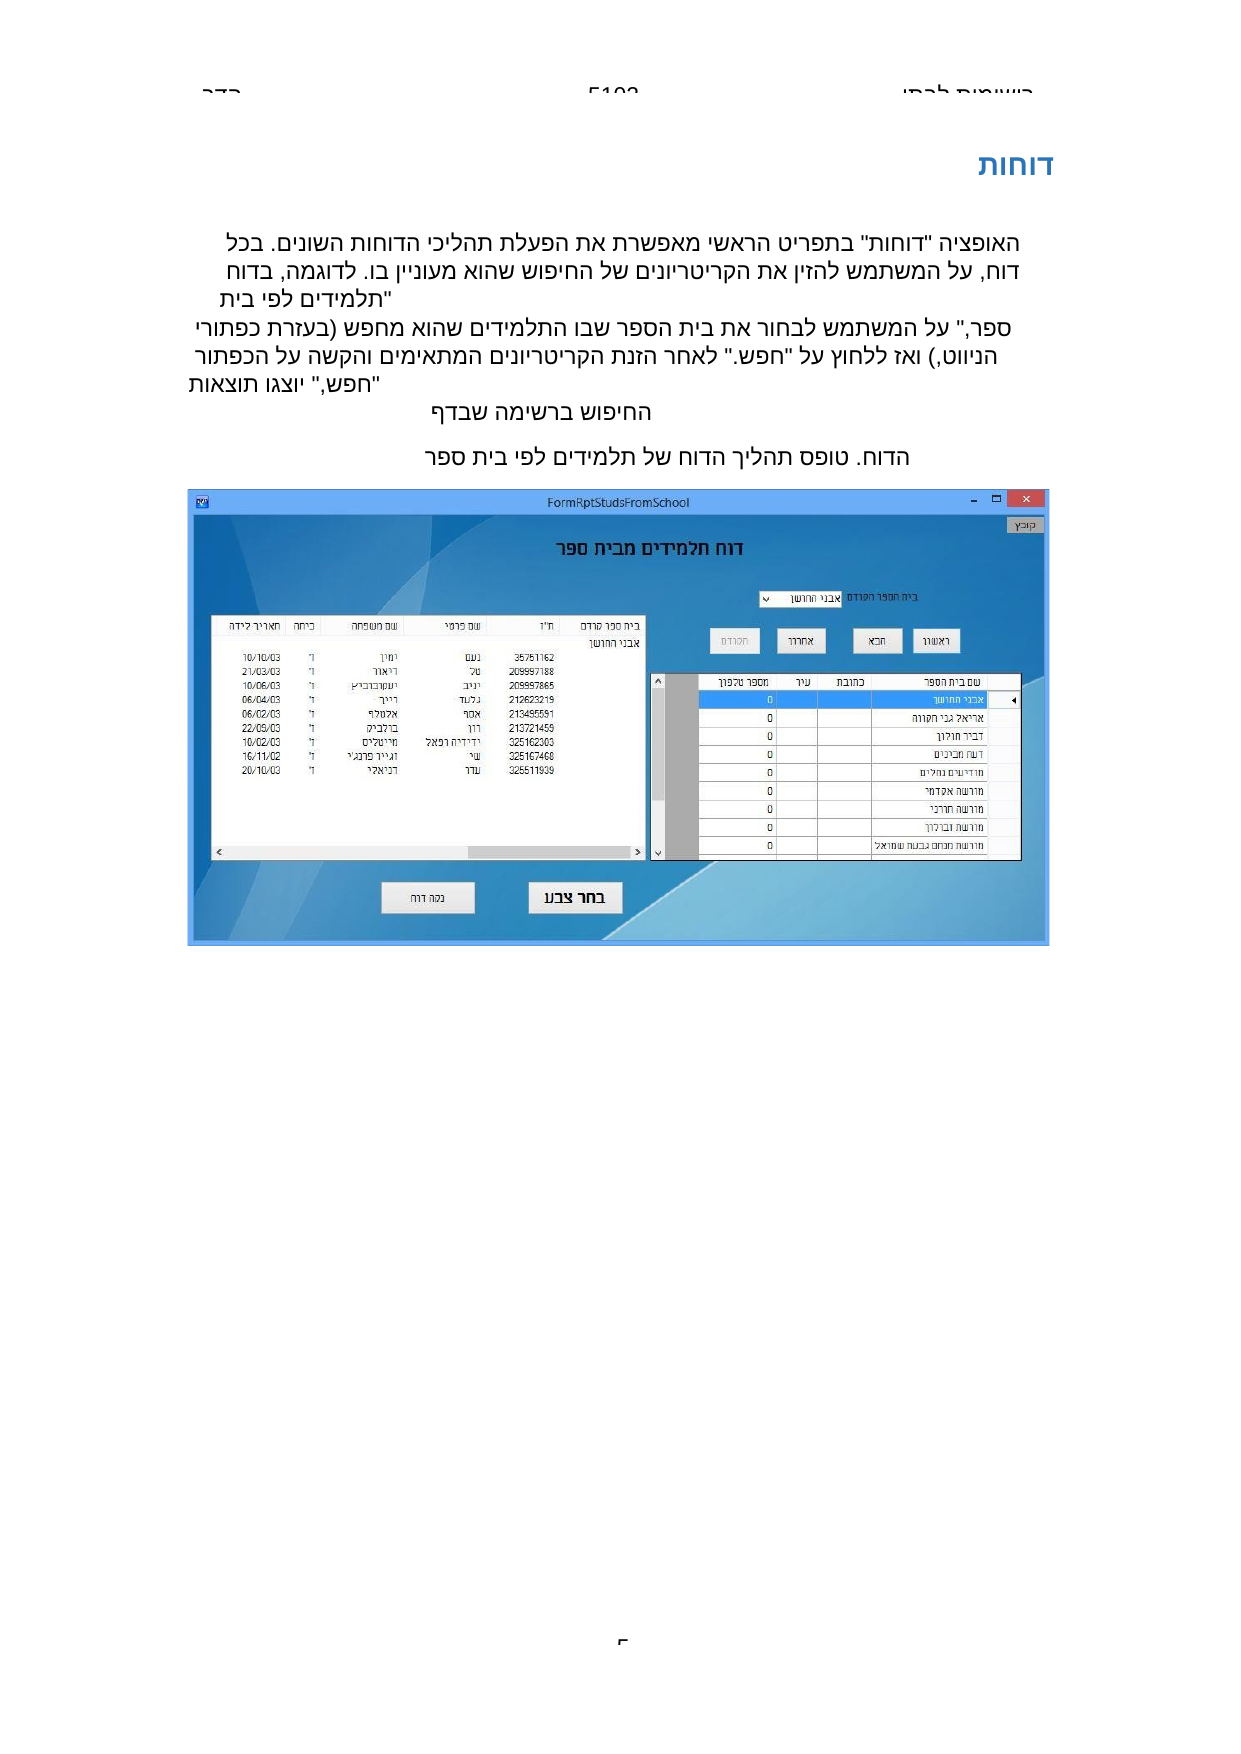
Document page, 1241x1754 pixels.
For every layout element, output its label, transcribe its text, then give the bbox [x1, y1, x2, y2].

subtitle דוחות [175, 148, 1054, 181]
picture [187, 489, 1050, 946]
text האופציה "דוחות" בתפריט הראשי מאפשרת את הפעלת תהליכי הדוחות השונים. בכל דוח, על המשתמש להזין את הקריטריונים של החיפוש שהוא מעוניין בו. לדוגמה, בדוח "תלמידים לפי בית [219, 229, 1055, 313]
text ספר," על המשתמש לבחור את בית הספר שבו התלמידים שהוא מחפש (בעזרת כפתורי הניווט,) ואז ללחוץ על "חפש." לאחר הזנת הקריטריונים המתאימים והקשה על הכפתור "חפש," יוצגו תוצאות [188, 315, 1055, 397]
text החיפוש ברשימה שבדף הדוח. טופס תהליך הדוח של תלמידים לפי בית ספר [424, 399, 1055, 470]
